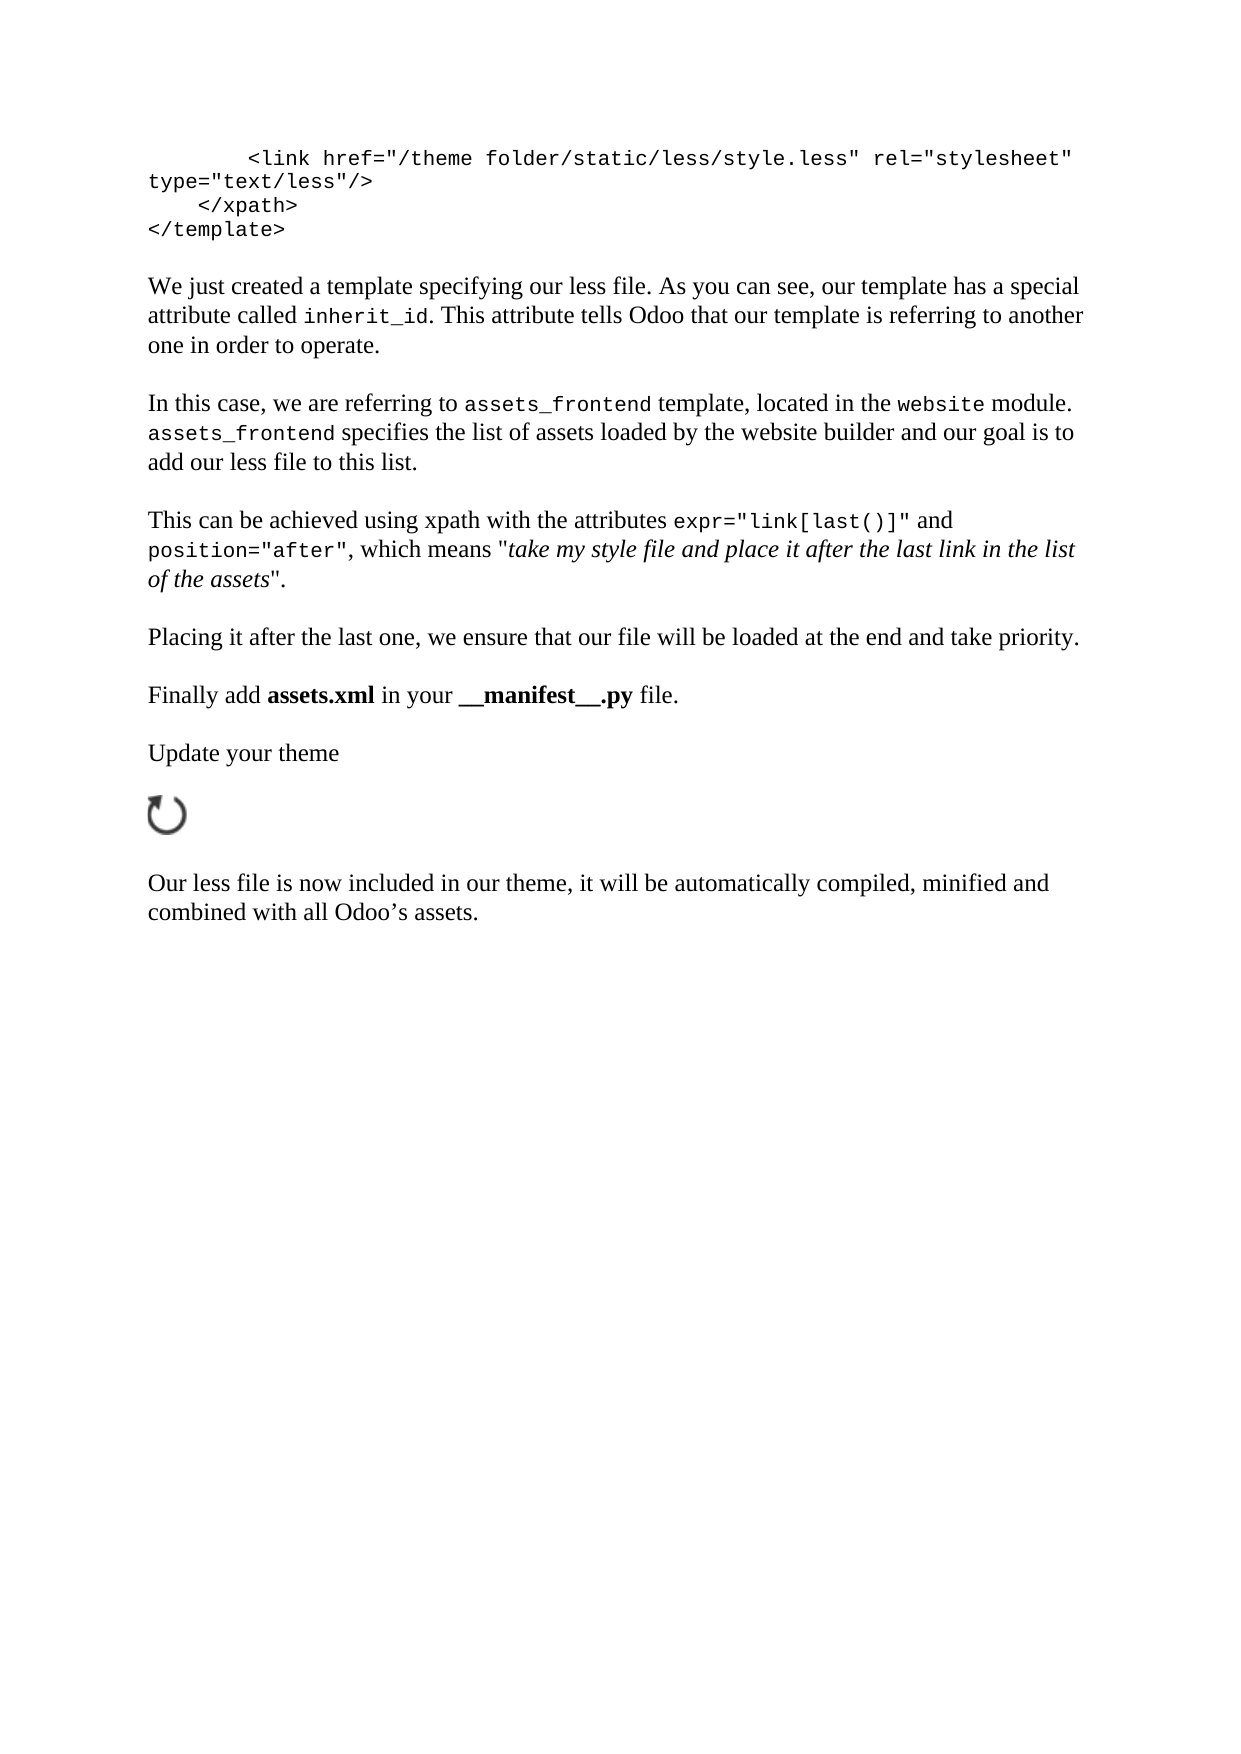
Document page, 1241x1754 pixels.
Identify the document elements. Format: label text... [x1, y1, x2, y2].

text Our less file is now included in our theme, it will be automatically compiled, minified and combined with all Odoo’s assets. [148, 868, 1093, 925]
text Finally add assets.xml in your __manifest__.py file. [148, 680, 1093, 708]
picture [147, 795, 187, 835]
text </template> [148, 218, 1093, 242]
text <link href="/theme folder/static/less/style.less" rel="stylesheet" type="text/less"/> [148, 148, 1093, 195]
text In this case, we are referring to assets_frontend template, located in the website module. assets_frontend specifies the list of assets loaded by the website builder and our goal is to add our less file to this list. [148, 388, 1093, 476]
text We just created a template specifying our less file. As you can see, our template has a special attribute called inherit_id. This attribute tells Odoo that our template is referring to another one in order to operate. [148, 271, 1093, 358]
text This can be achieved using xpath with the attributes expr="link[last()]" and position="after", which means "take my style file and place it after the last link in the list of the assets". [148, 505, 1093, 593]
text Placing it after the last one, we ensure that our file will be loaded at the end and take priority. [148, 622, 1093, 651]
text Update your theme [148, 738, 1093, 766]
text </xpath> [148, 195, 1093, 218]
